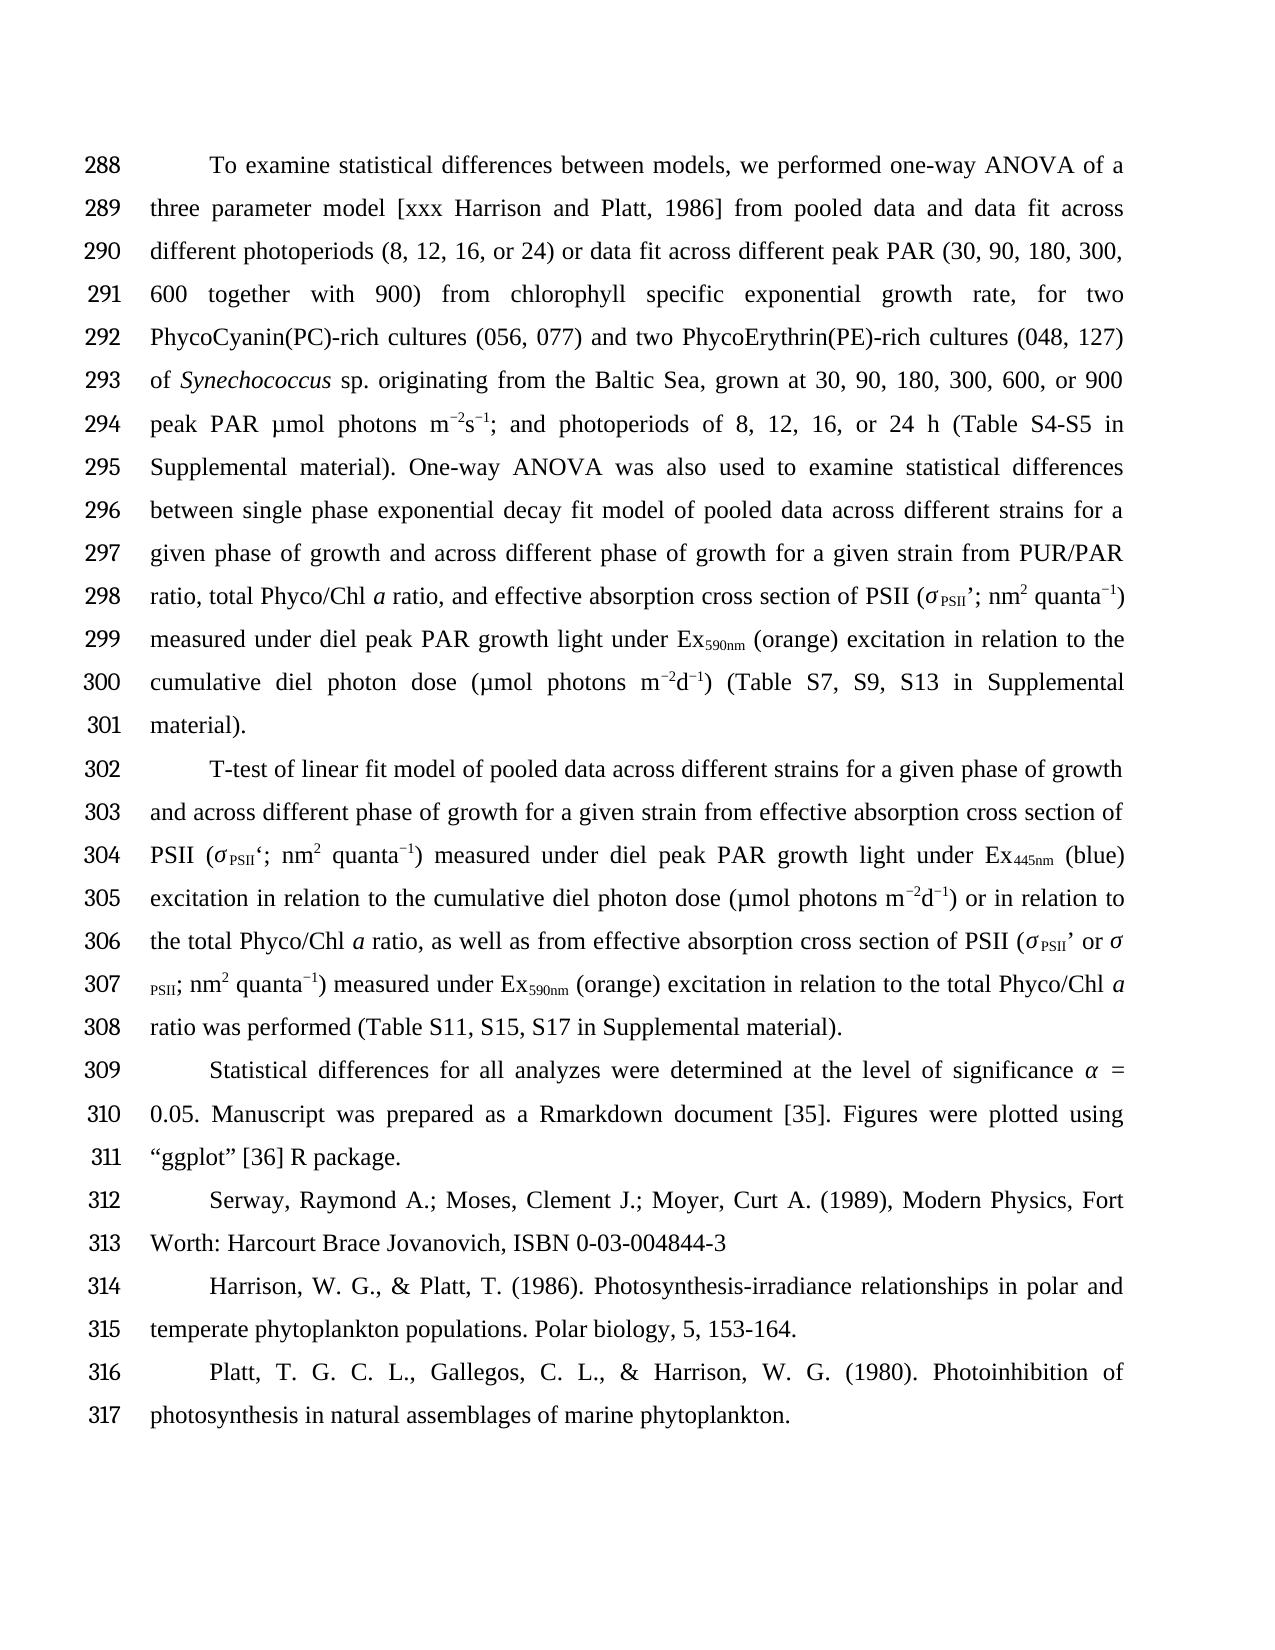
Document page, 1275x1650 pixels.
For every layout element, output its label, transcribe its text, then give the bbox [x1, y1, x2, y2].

text Statistical differences for all analyzes were determined at the level of significance = 0.05. Manuscript was prepared as a Rmarkdown document [35]. Figures were plotted using “ggplot” [36] R package. [150, 1056, 1125, 1171]
text Serway, Raymond A.; Moses, Clement J.; Moyer, Curt A. (1989), Modern Physics, Fort Worth: Harcourt Brace Jovanovich, ISBN 0-03-004844-3 [150, 1185, 1125, 1257]
text Harrison, W. G., & Platt, T. (1986). Photosynthesis-irradiance relationships in polar and temperate phytoplankton populations. Polar biology, 5, 153-164. [150, 1271, 1125, 1343]
text Platt, T. G. C. L., Gallegos, C. L., & Harrison, W. G. (1980). Photoinhibition of photosynthesis in natural assemblages of marine phytoplankton. [150, 1357, 1125, 1429]
text T-test of linear fit model of pooled data across different strains for a given phase of growth and across different phase of growth for a given strain from effective absorption cross section of PSII (PSII‘; nm2 quanta−1) measured under diel peak PAR growth light under Ex445nm (blue) excitation in relation to the cumulative diel photon dose (µmol photons m−2d−1) or in relation to the total Phyco/Chl a ratio, as well as from effective absorption cross section of PSII (PSII’ or PSII; nm2 quanta−1) measured under Ex590nm (orange) excitation in relation to the total Phyco/Chl a ratio was performed (Table S11, S15, S17 in Supplemental material). [150, 754, 1125, 1041]
text To examine statistical differences between models, we performed one-way ANOVA of a three parameter model [xxx Harrison and Platt, 1986] from pooled data and data fit across different photoperiods (8, 12, 16, or 24) or data fit across different peak PAR (30, 90, 180, 300, 600 together with 900) from chlorophyll specific exponential growth rate, for two PhycoCyanin(PC)-rich cultures (056, 077) and two PhycoErythrin(PE)-rich cultures (048, 127) of Synechococcus sp. originating from the Baltic Sea, grown at 30, 90, 180, 300, 600, or 900 peak PAR µmol photons m−2s−1; and photoperiods of 8, 12, 16, or 24 h (Table S4-S5 in Supplemental material). One-way ANOVA was also used to examine statistical differences between single phase exponential decay fit model of pooled data across different strains for a given phase of growth and across different phase of growth for a given strain from PUR/PAR ratio, total Phyco/Chl a ratio, and effective absorption cross section of PSII (PSII’; nm2 quanta−1) measured under diel peak PAR growth light under Ex590nm (orange) excitation in relation to the cumulative diel photon dose (µmol photons m−2d−1) (Table S7, S9, S13 in Supplemental material). [150, 150, 1125, 739]
